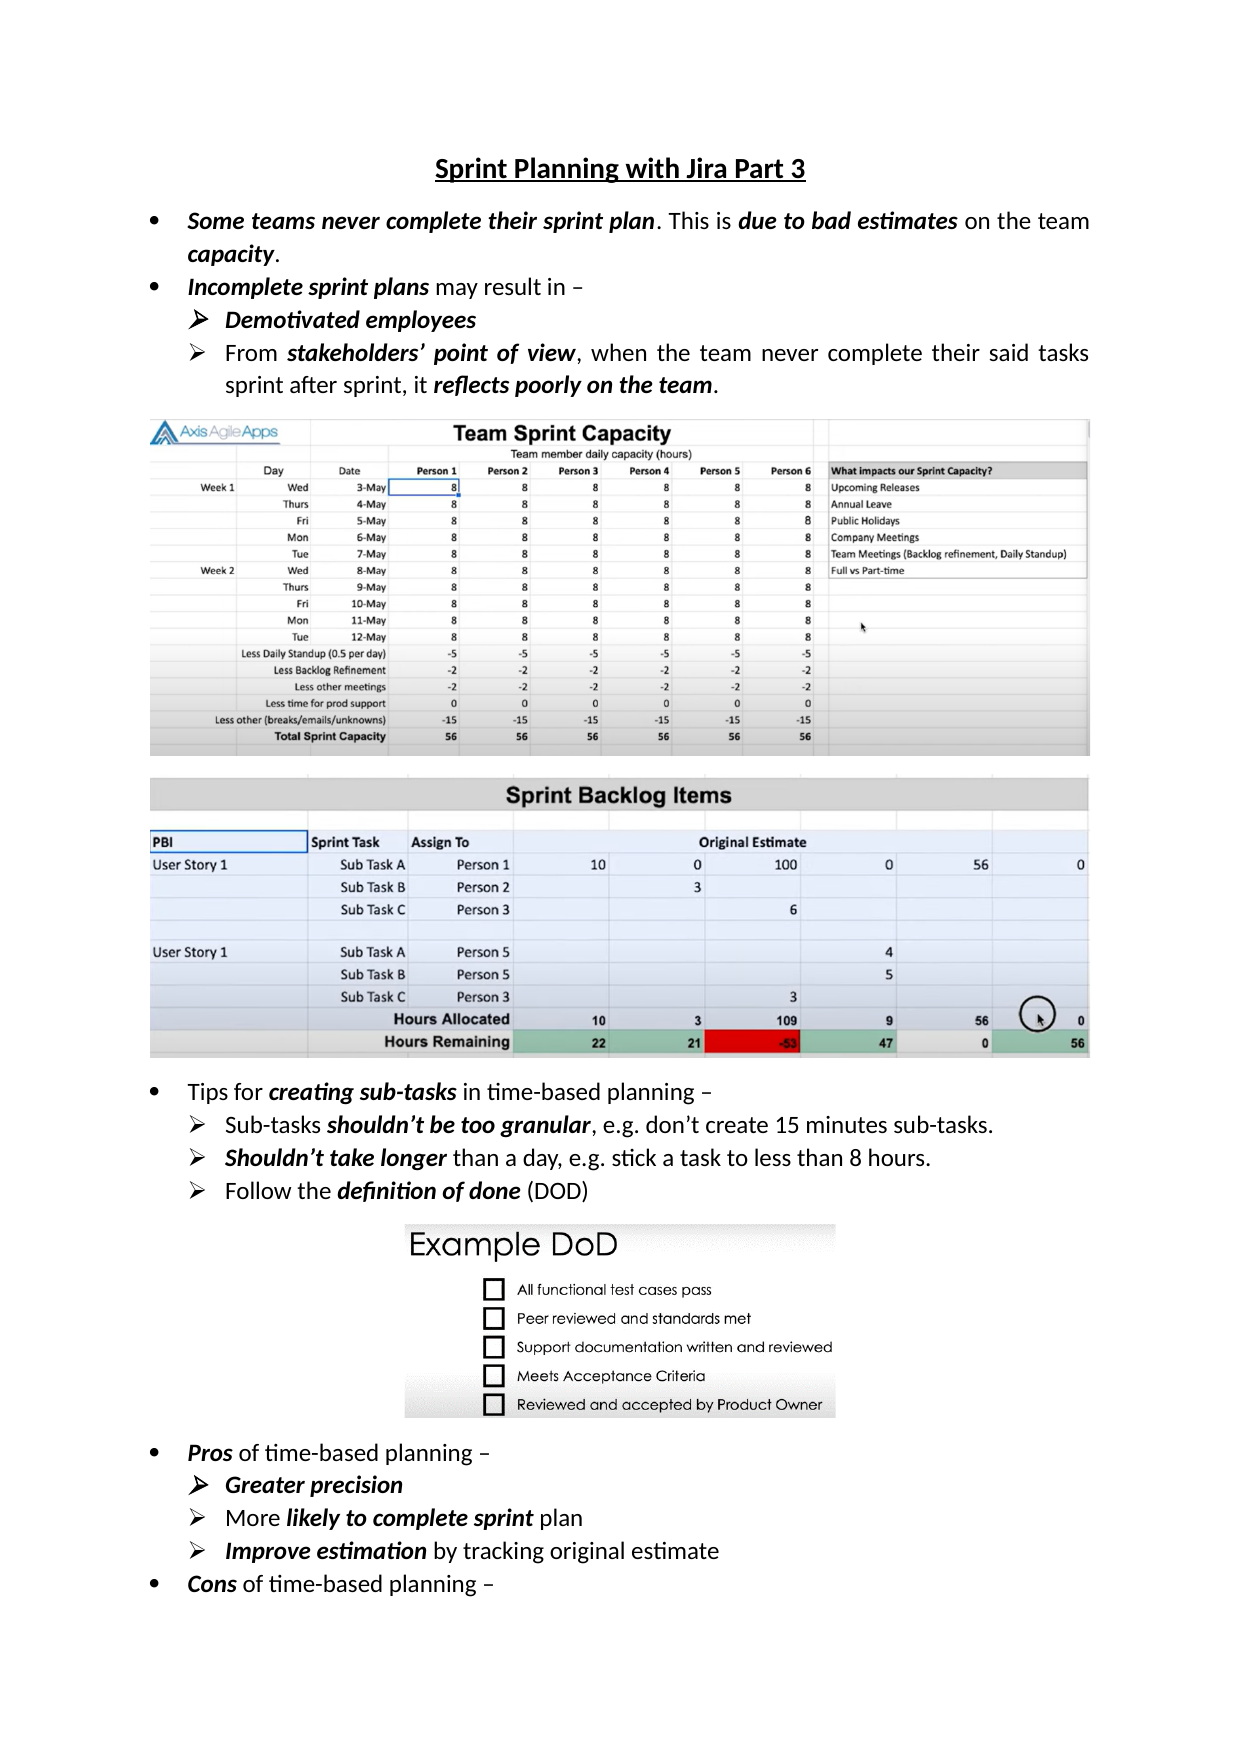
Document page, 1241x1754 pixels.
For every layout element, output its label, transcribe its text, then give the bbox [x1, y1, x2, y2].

list Incomplete sprint plans may result in – [150, 271, 1090, 301]
picture [150, 774, 1091, 1058]
picture [150, 419, 1091, 756]
text Sprint Planning with Jira Part 3 [150, 150, 1090, 186]
list Greater precision [187, 1469, 1090, 1500]
list Demotivated employees [187, 304, 1090, 334]
list Some teams never complete their sprint plan. This is due to bad estimates on the team capacity. [150, 205, 1090, 268]
list Cons of time-based planning – [150, 1568, 1090, 1599]
list Follow the definition of done (DOD) [187, 1175, 1090, 1206]
list Tips for creating sub-tasks in time-based planning – [150, 1076, 1090, 1107]
list More likely to complete sprint plan [187, 1502, 1090, 1533]
list Pros of time-based planning – [150, 1437, 1090, 1467]
list From stakeholders’ point of view, when the team never complete their said tasks sprint after sprint, it reflects poorly on the team. [187, 337, 1090, 400]
picture [404, 1224, 836, 1418]
list Shouldn’t take longer than a day, e.g. stick a task to less than 8 hours. [187, 1142, 1090, 1173]
list Sub-tasks shouldn’t be too granular, e.g. don’t create 15 minutes sub-tasks. [187, 1109, 1090, 1140]
list Improve estimation by tracking original estimate [187, 1535, 1090, 1566]
